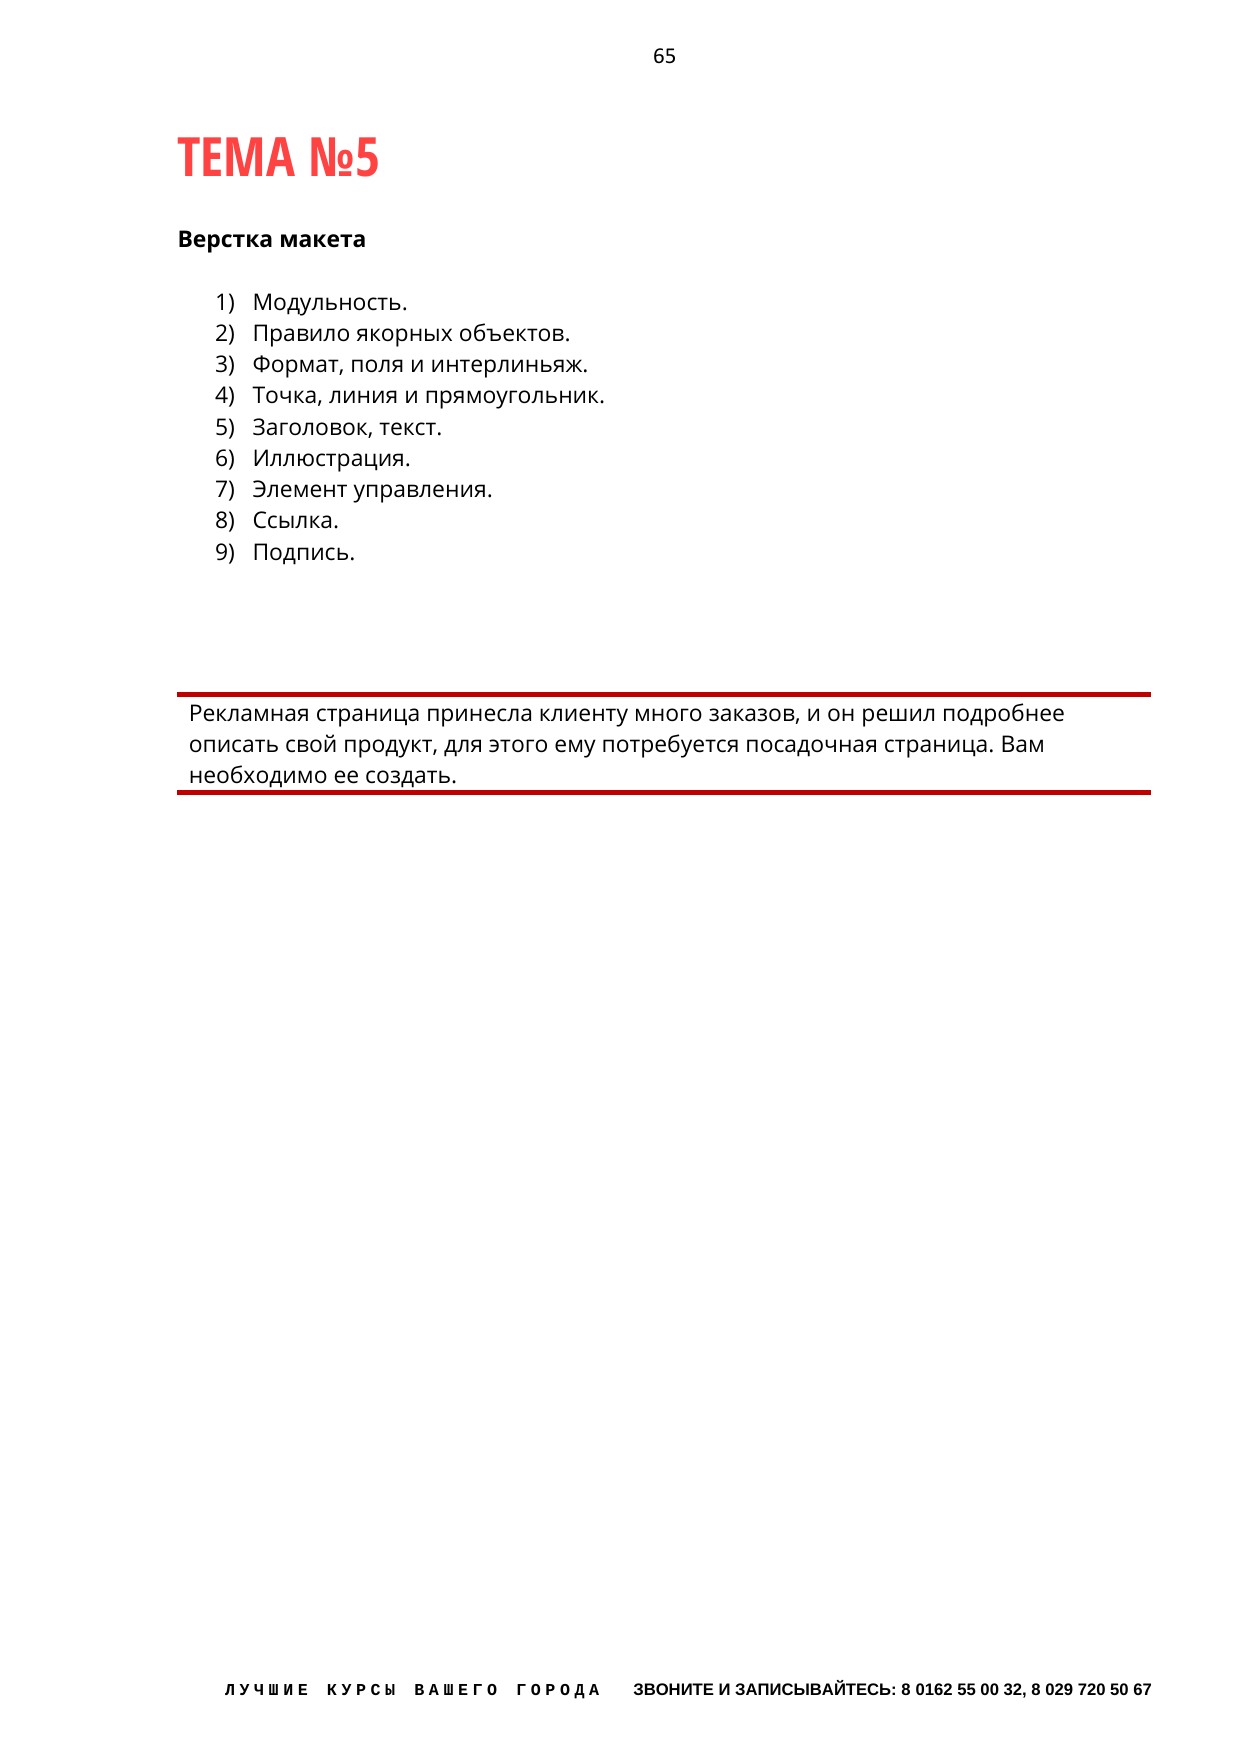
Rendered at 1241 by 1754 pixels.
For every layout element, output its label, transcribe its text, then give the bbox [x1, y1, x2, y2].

table_header Рекламная страница принесла клиенту много заказов, и он решил подробнее описать свой продукт, для этого ему потребуется посадочная страница. Вам необходимо ее создать. [177, 697, 1151, 790]
list Подпись. [215, 536, 1152, 567]
list Формат, поля и интерлиньяж. [215, 348, 1152, 379]
list Иллюстрация. [215, 442, 1152, 473]
list Элемент управления. [215, 473, 1152, 504]
list Точка, линия и прямоугольник. [215, 379, 1152, 411]
title ТЕМА №5 [177, 118, 1152, 192]
text Верстка макета [177, 223, 1152, 254]
list Заголовок, текст. [215, 411, 1152, 442]
list Модульность. [215, 286, 1152, 317]
list Правило якорных объектов. [215, 317, 1152, 348]
list Ссылка. [215, 504, 1152, 536]
